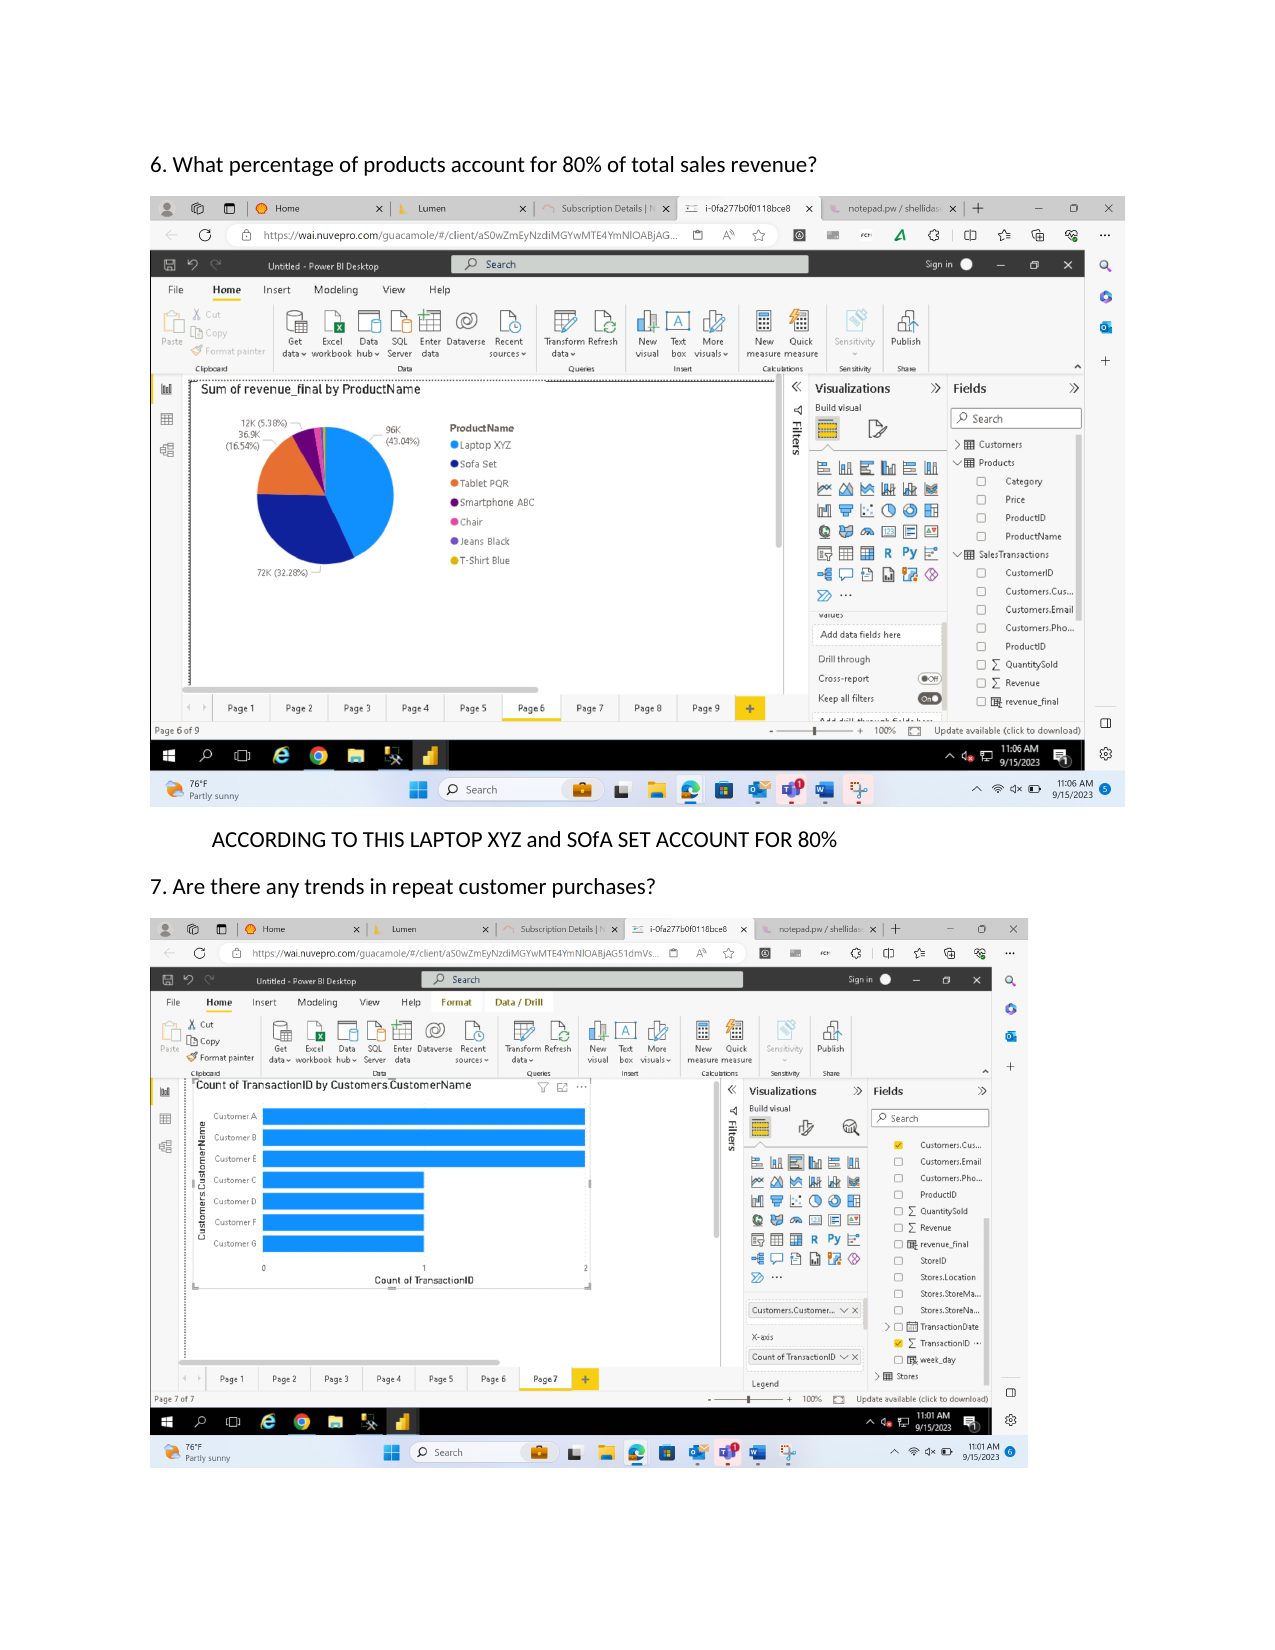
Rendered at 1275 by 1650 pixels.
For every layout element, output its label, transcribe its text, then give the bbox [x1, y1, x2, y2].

text 6. What percentage of products account for 80% of total sales revenue? [150, 150, 1125, 178]
text ACCORDING TO THIS LAPTOP XYZ and SOfA SET ACCOUNT FOR 80% [150, 825, 1125, 853]
picture [150, 196, 1125, 807]
picture [150, 918, 1029, 1468]
text 7. Are there any trends in repeat customer purchases? [150, 872, 1125, 900]
